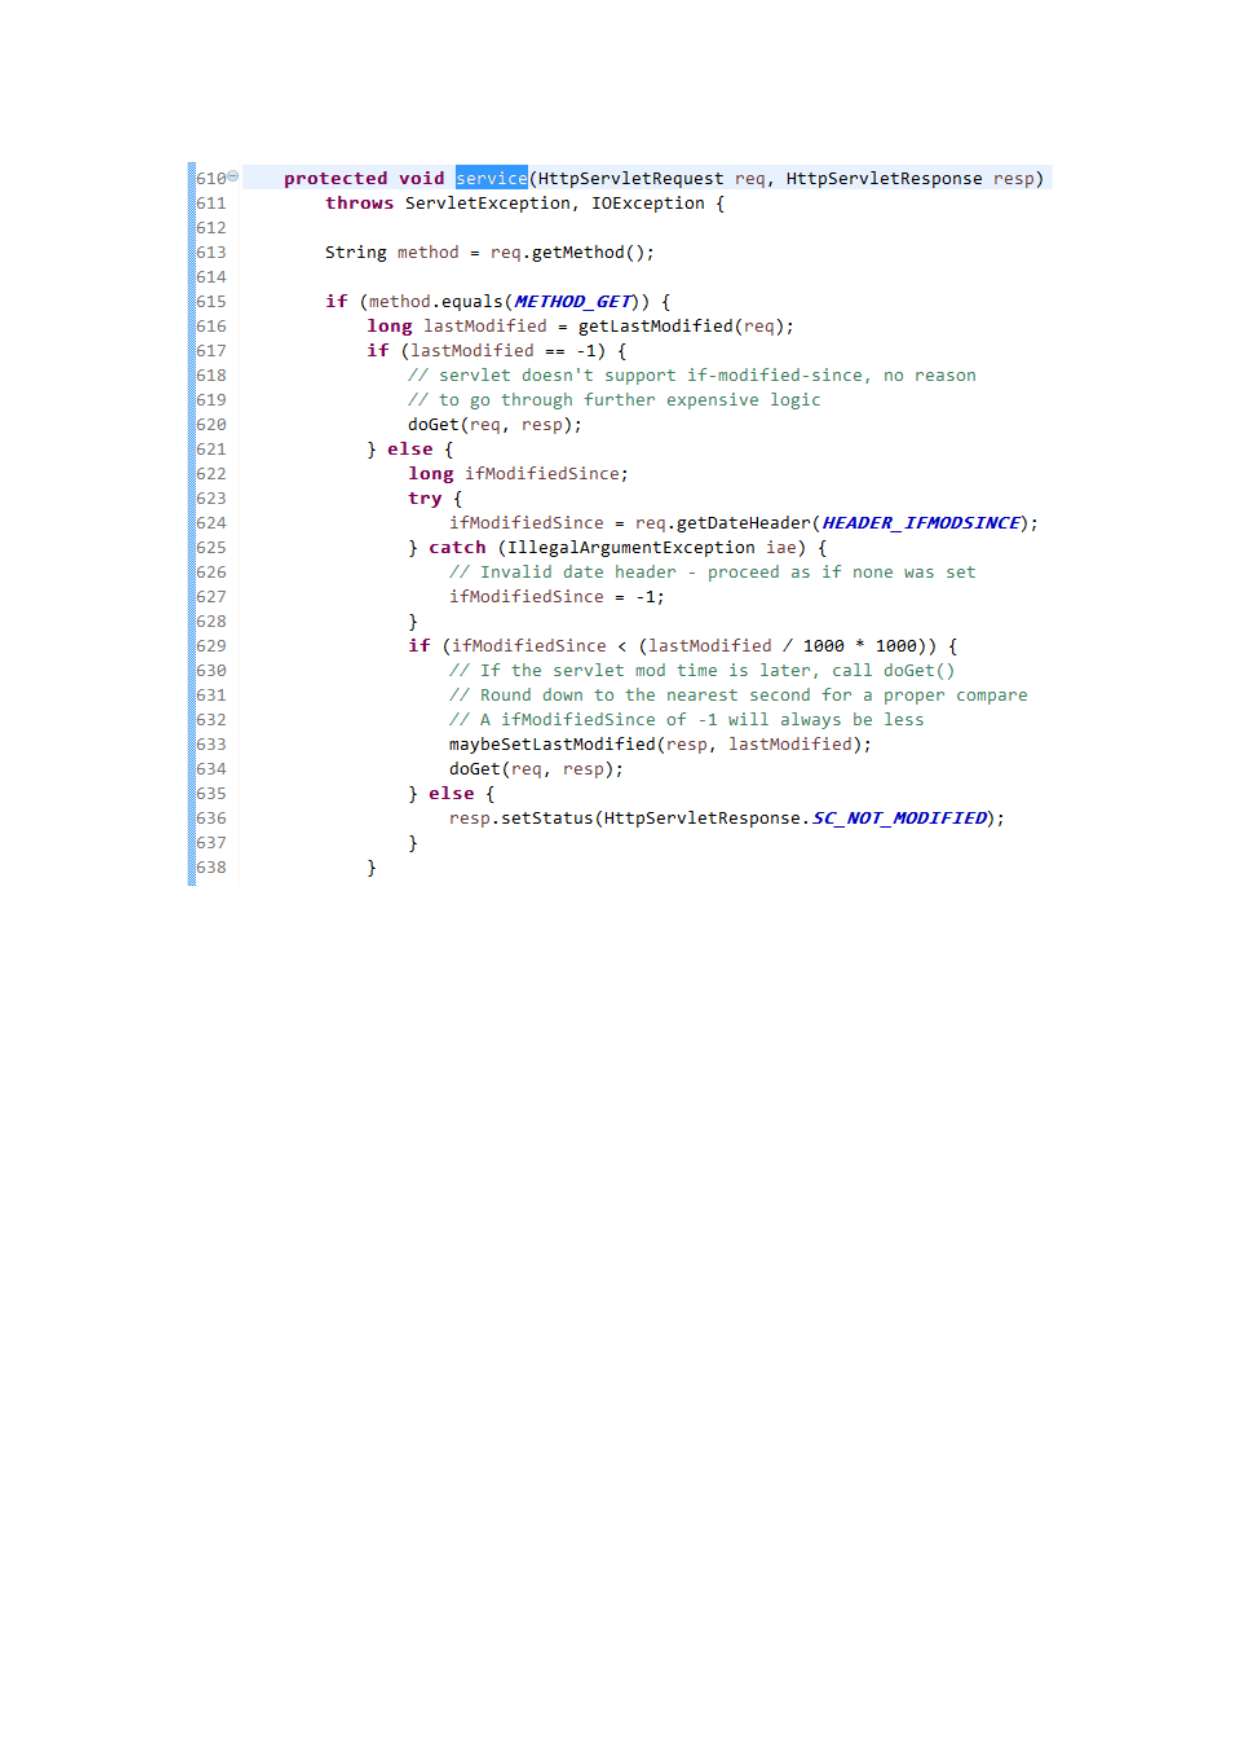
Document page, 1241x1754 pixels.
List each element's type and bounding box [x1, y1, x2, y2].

picture [187, 162, 1053, 886]
